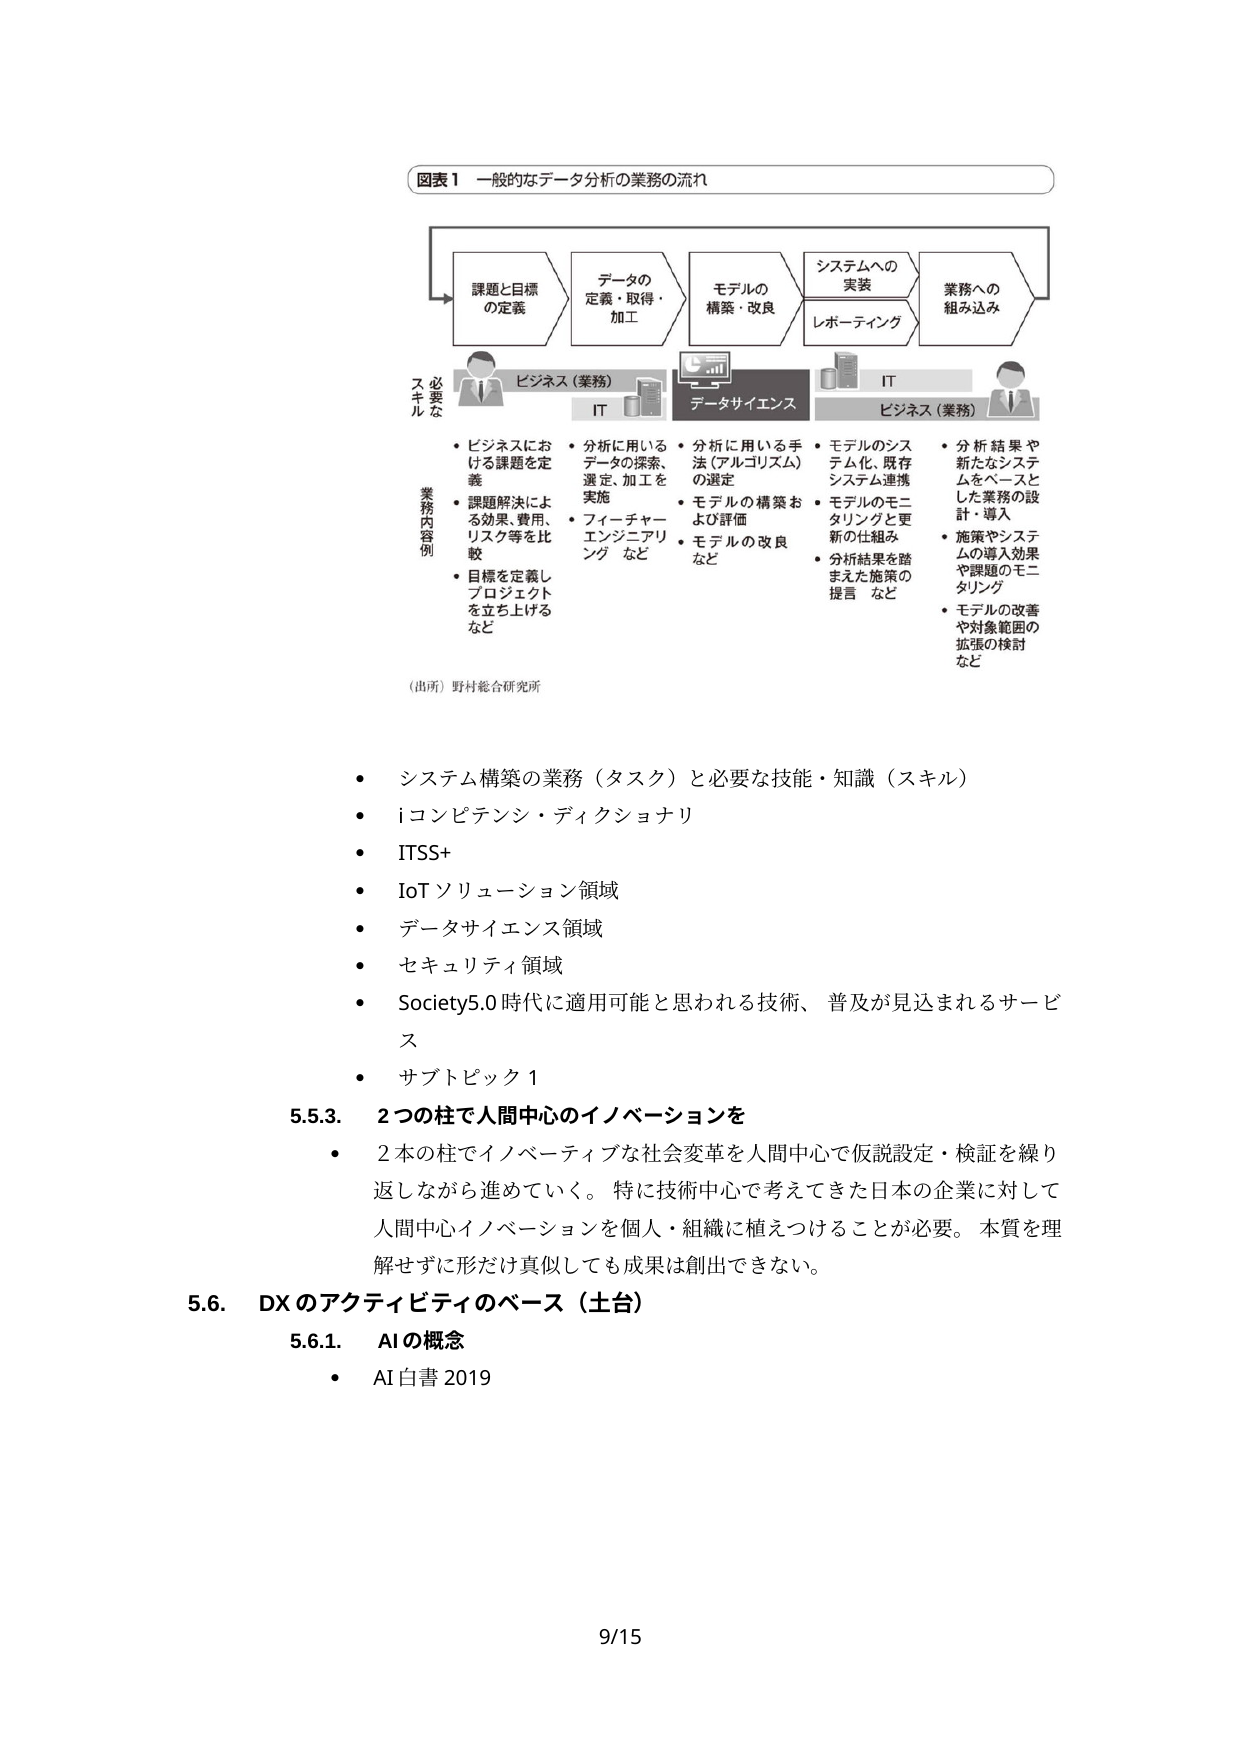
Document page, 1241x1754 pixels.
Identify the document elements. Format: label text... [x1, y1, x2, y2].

list AI白書2019 [331, 1358, 1063, 1396]
list ２本の柱でイノベーティブな社会変革を人間中心で仮説設定・検証を繰り返しながら進めていく。 特に技術中心で考えてきた日本の企業に対して人間中心イノベーションを個人・組織に植えつけることが必要。 本質を理解せずに形だけ真似しても成果は創出できない。 [331, 1133, 1063, 1283]
list Society5.0時代に適用可能と思われる技術、 普及が見込まれるサービス [356, 983, 1063, 1058]
list iコンピテンシ・ディクショナリ [356, 796, 1063, 833]
list システム構築の業務（タスク）と必要な技能・知識（スキル） [356, 758, 1063, 796]
subtitle 2つの柱で人間中心のイノベーションを [290, 1096, 1063, 1133]
list ITSS+ [356, 833, 1063, 871]
list セキュリティ領域 [356, 946, 1063, 983]
picture [398, 158, 1063, 699]
list データサイエンス領域 [356, 908, 1063, 946]
subtitle AIの概念 [290, 1321, 1063, 1358]
list IoTソリューション領域 [356, 871, 1063, 908]
list サブトピック 1 [356, 1058, 1063, 1096]
subtitle DXのアクティビティのベース（土台） [188, 1283, 1053, 1321]
